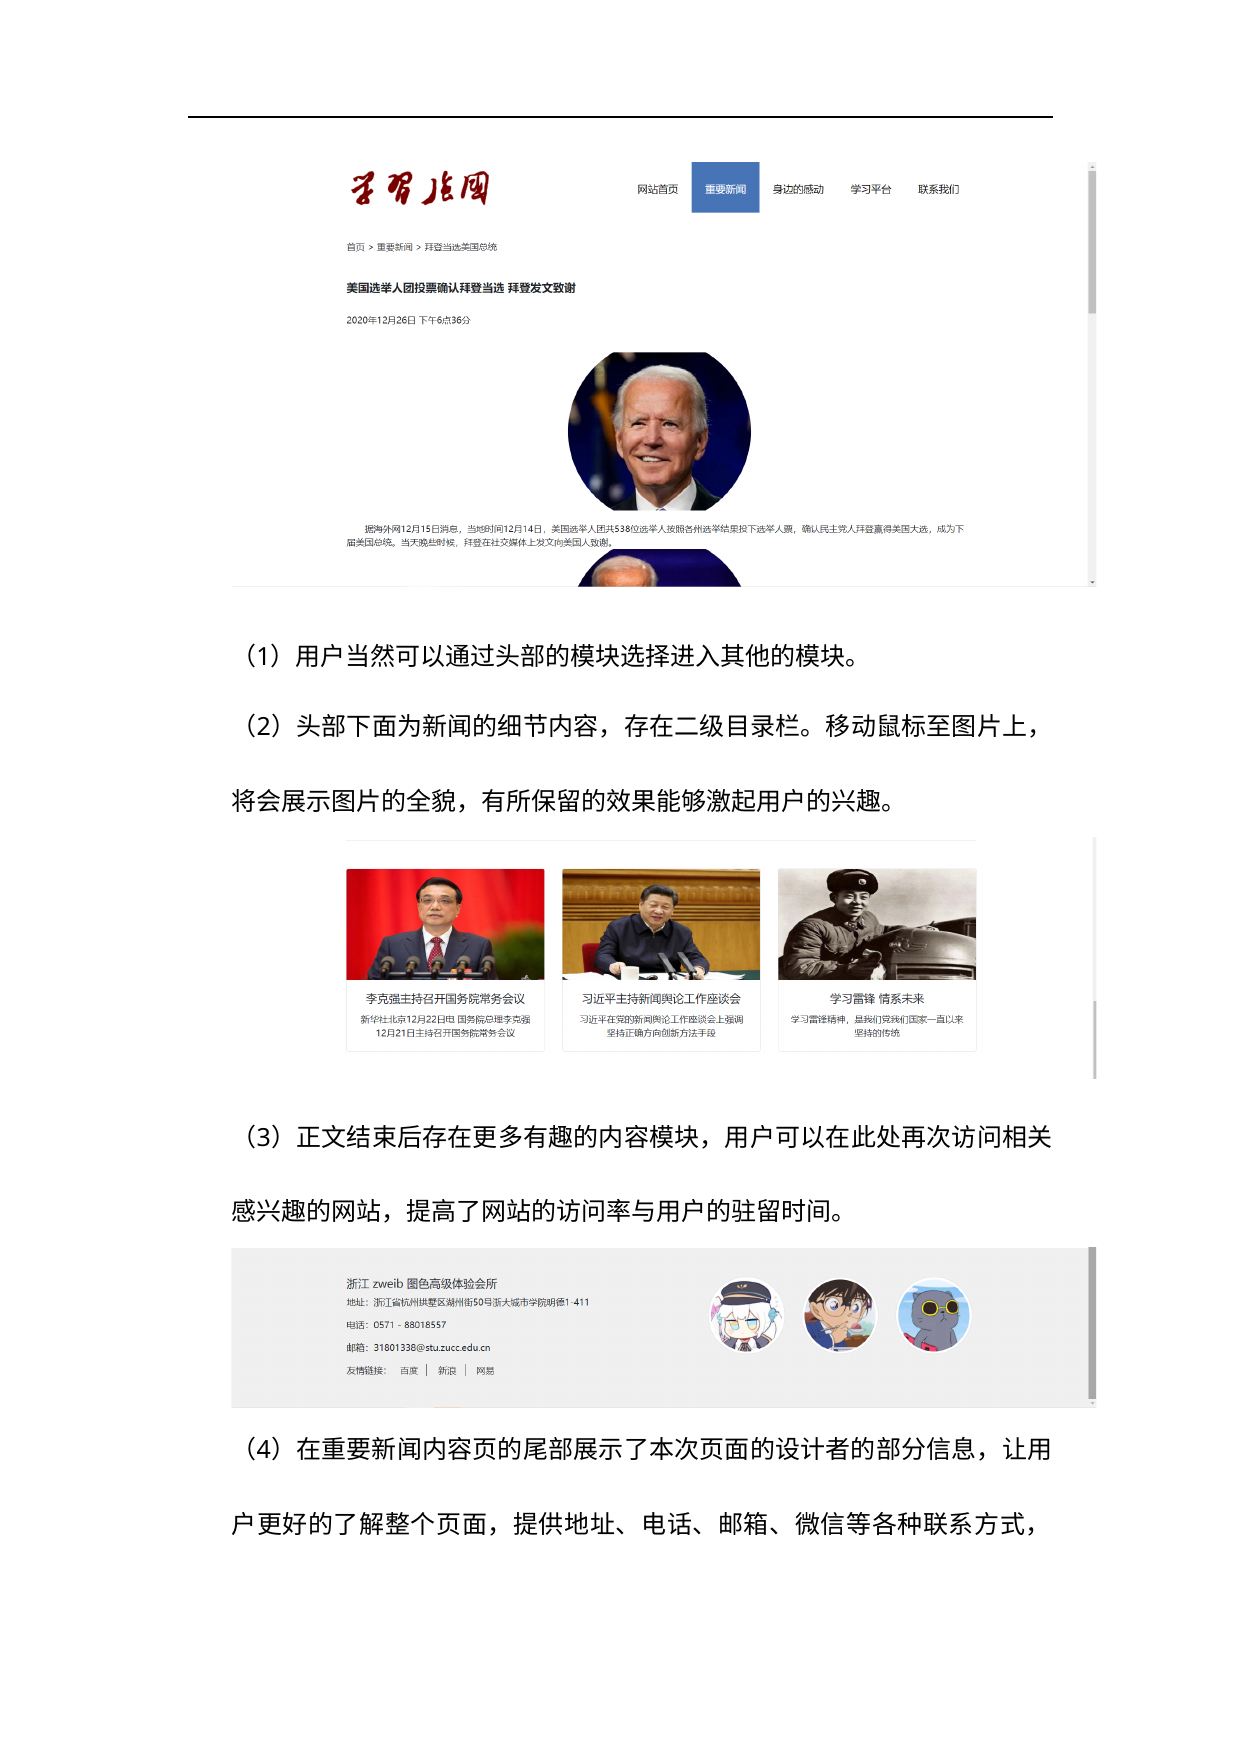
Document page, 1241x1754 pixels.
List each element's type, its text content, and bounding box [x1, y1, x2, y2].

text （1）用户当然可以通过头部的模块选择进入其他的模块。 [231, 622, 1053, 687]
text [231, 1415, 1053, 1555]
text （3）正文结束后存在更多有趣的内容模块，用户可以在此处再次访问相关感兴趣的网站，提高了网站的访问率与用户的驻留时间。 [231, 1103, 1053, 1242]
picture [231, 162, 1097, 587]
text （2）头部下面为新闻的细节内容，存在二级目录栏。移动鼠标至图片上，将会展示图片的全貌，有所保留的效果能够激起用户的兴趣。 [231, 692, 1053, 832]
picture [231, 837, 1097, 1079]
picture [231, 1247, 1097, 1408]
